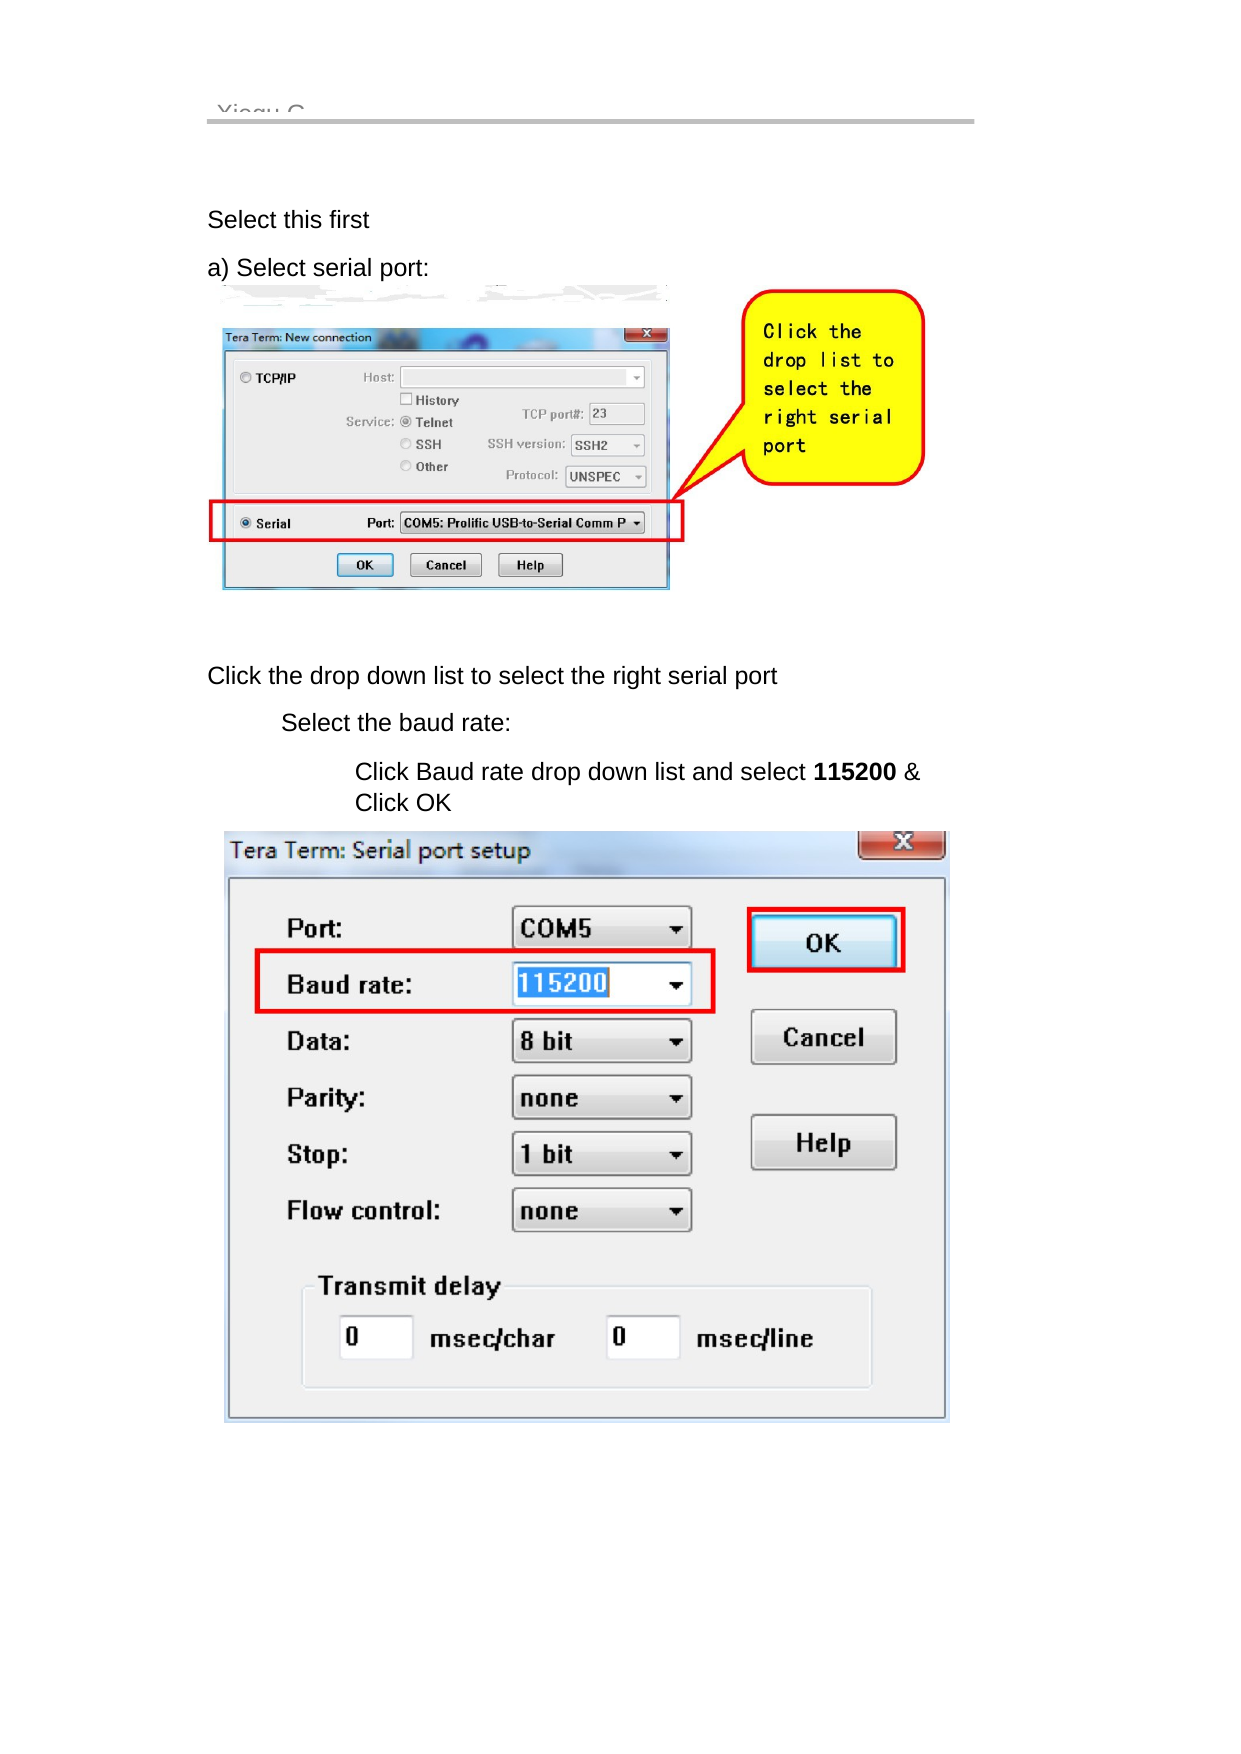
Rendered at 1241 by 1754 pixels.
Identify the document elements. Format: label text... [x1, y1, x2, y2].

text Select this first [207, 205, 1065, 234]
list Select serial port: [207, 253, 1065, 282]
text Click Baud rate drop down list and select 115200 & Click OK [354, 756, 938, 816]
picture [206, 820, 961, 1434]
picture [206, 285, 930, 592]
text Click the drop down list to select the right serial port Select the baud rate: [207, 661, 794, 737]
